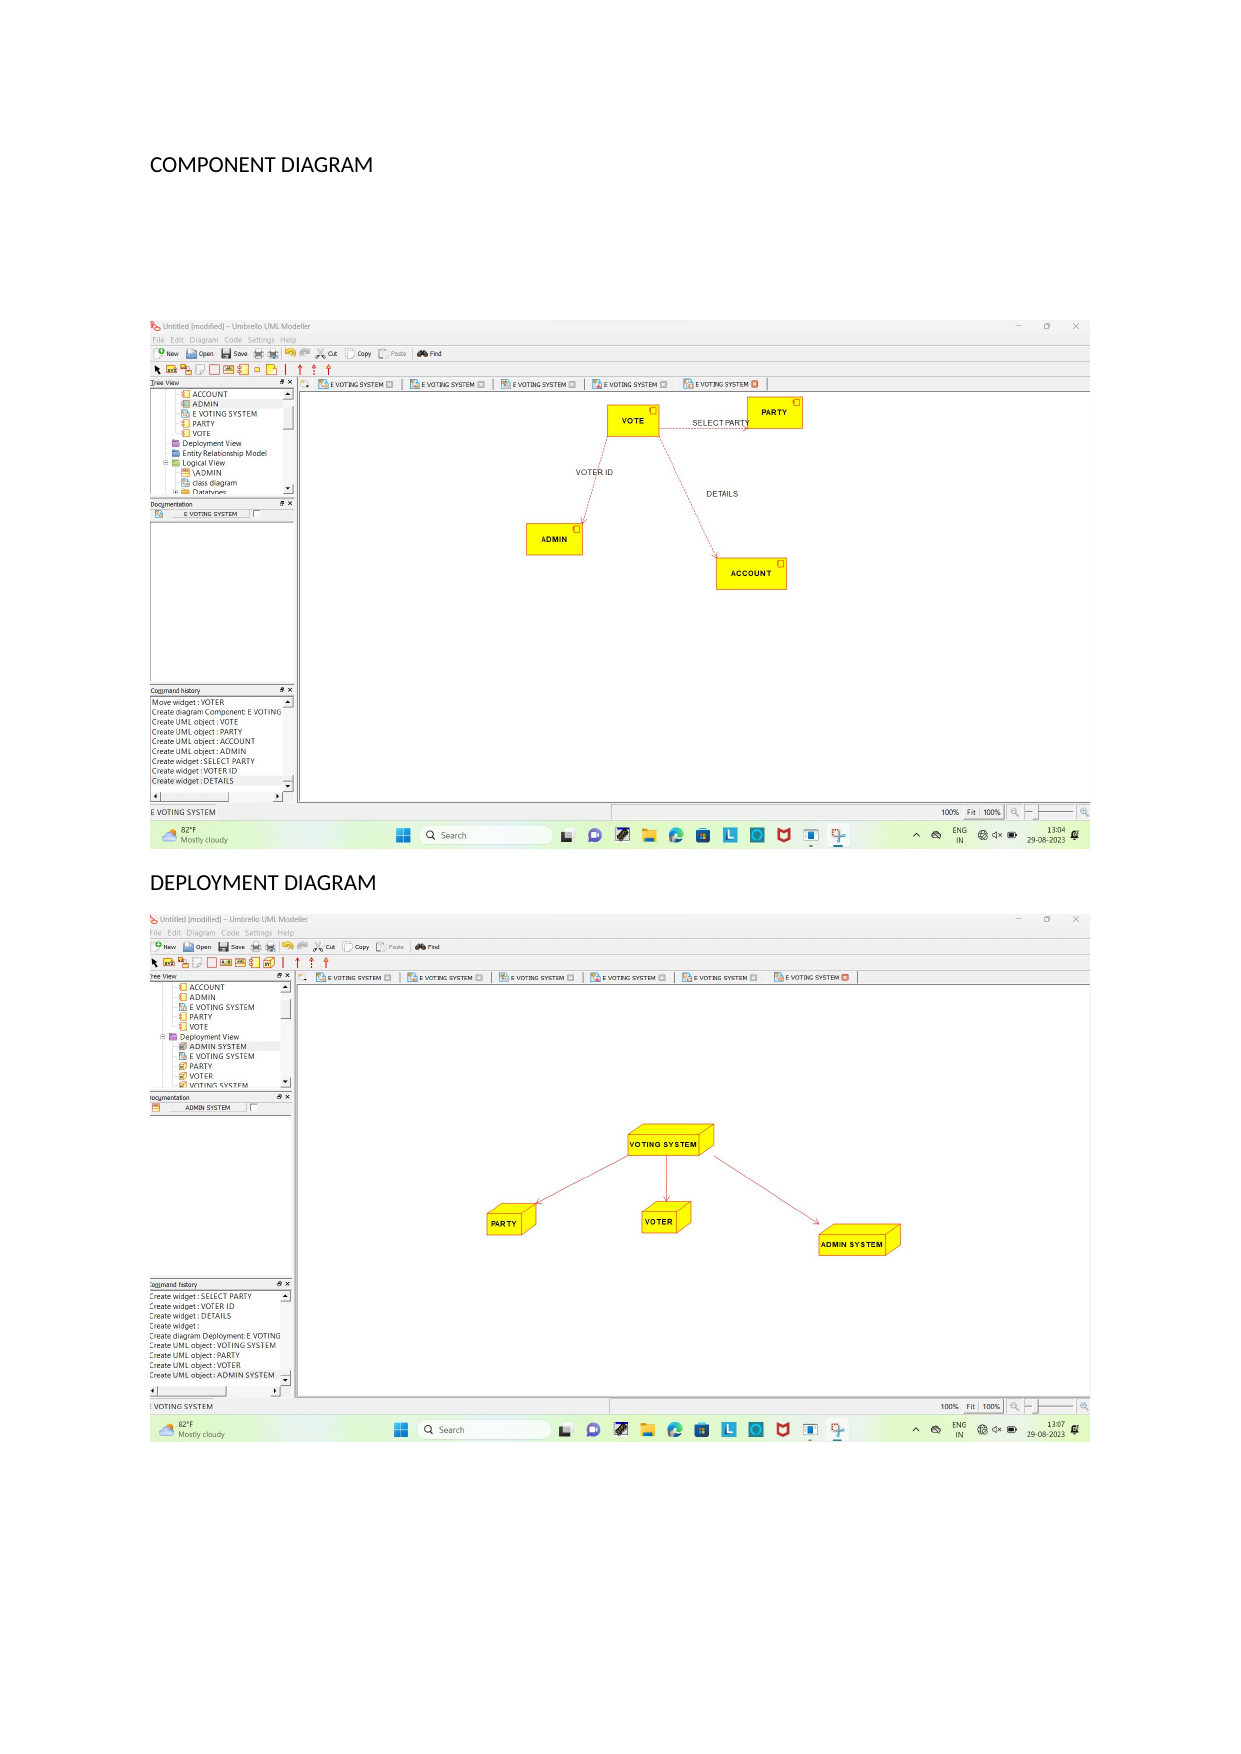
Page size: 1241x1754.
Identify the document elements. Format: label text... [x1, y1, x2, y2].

text COMPONENT DIAGRAM [150, 150, 1090, 178]
text DEPLOYMENT DIAGRAM [150, 868, 1090, 896]
picture [150, 320, 1091, 849]
picture [150, 914, 1091, 1442]
